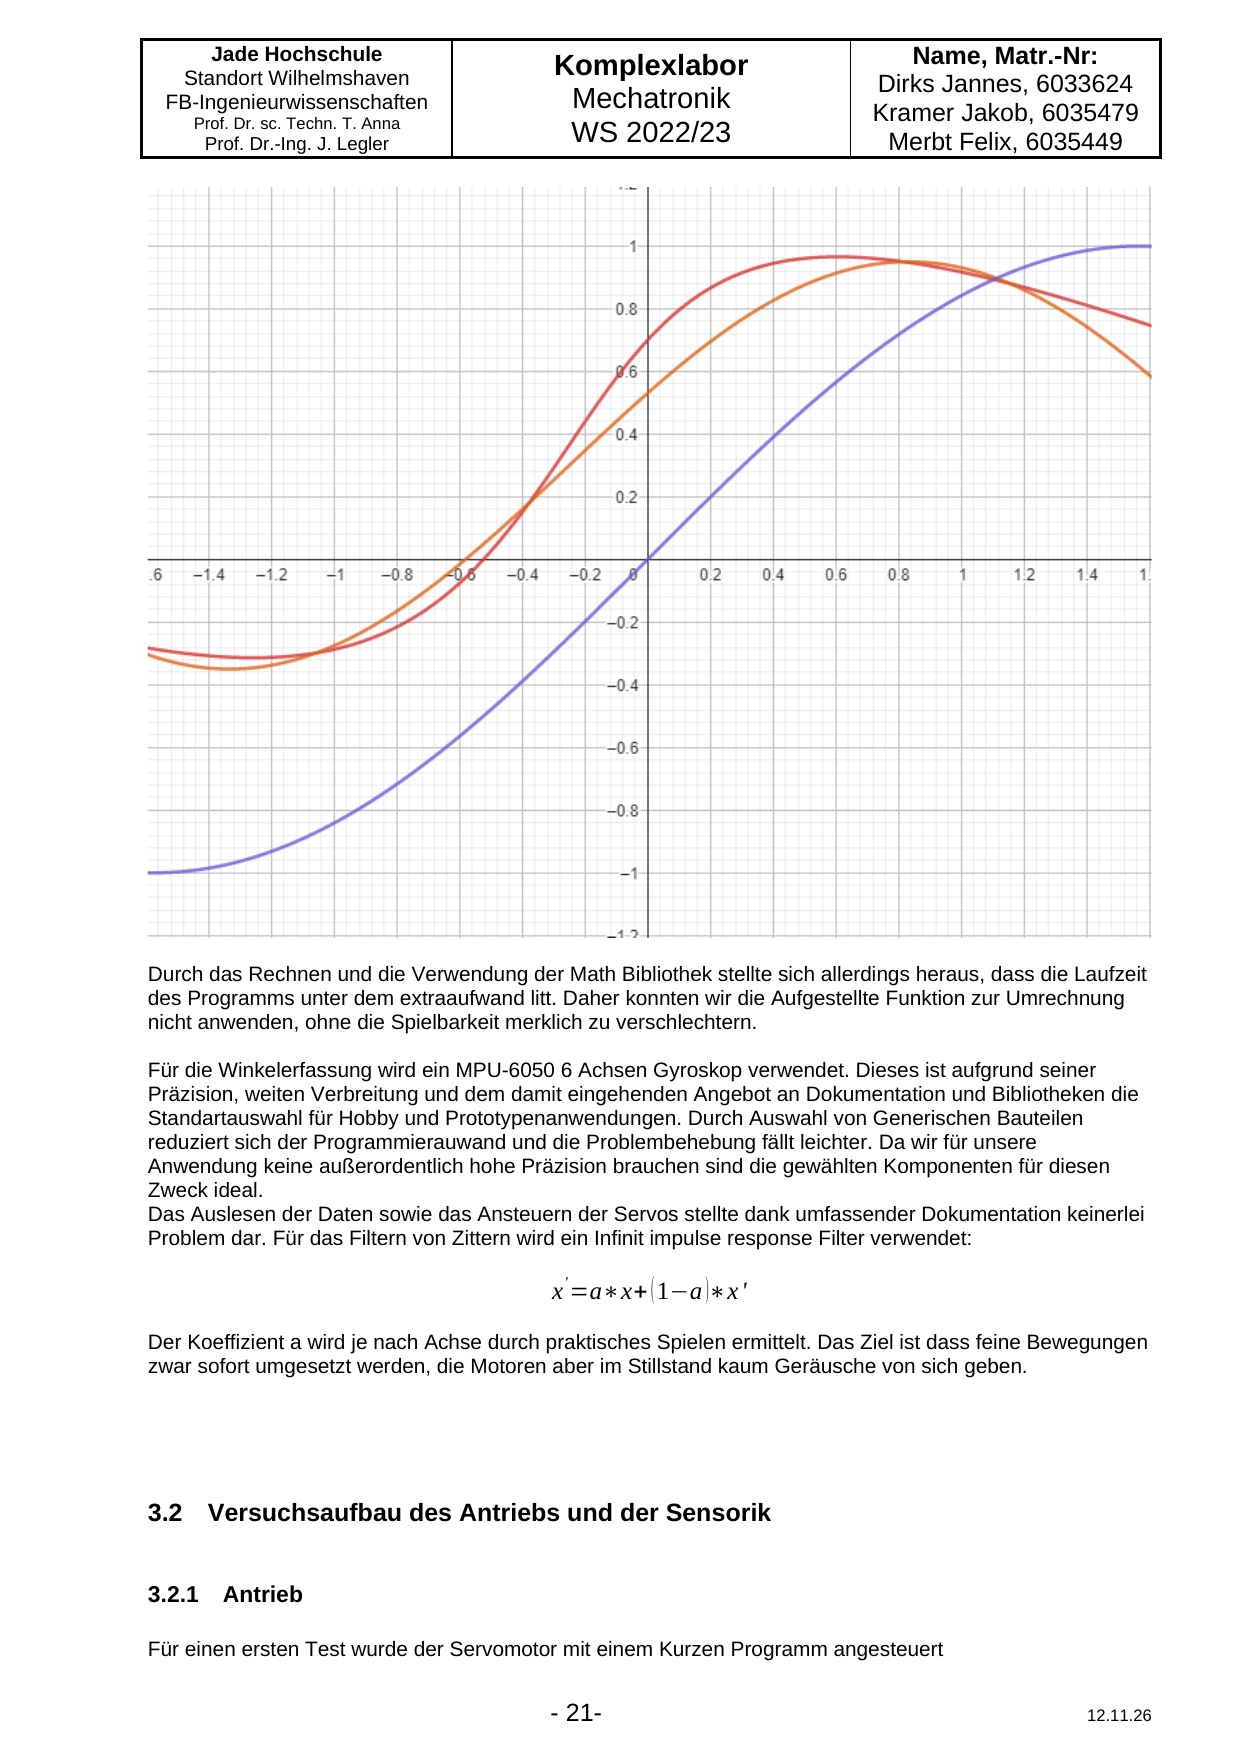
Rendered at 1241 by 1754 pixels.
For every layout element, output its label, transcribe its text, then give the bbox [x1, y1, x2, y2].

text Durch das Rechnen und die Verwendung der Math Bibliothek stellte sich allerdings heraus, dass die Laufzeit des Programms unter dem extraaufwand litt. Daher konnten wir die Aufgestellte Funktion zur Umrechnung nicht anwenden, ohne die Spielbarkeit merklich zu verschlechtern. [148, 962, 1152, 1034]
text Für die Winkelerfassung wird ein MPU-6050 6 Achsen Gyroskop verwendet. Dieses ist aufgrund seiner Präzision, weiten Verbreitung und dem damit eingehenden Angebot an Dokumentation und Bibliotheken die Standartauswahl für Hobby und Prototypenanwendungen. Durch Auswahl von Generischen Bauteilen reduziert sich der Programmierauwand und die Problembehebung fällt leichter. Da wir für unsere Anwendung keine außerordentlich hohe Präzision brauchen sind die gewählten Komponenten für diesen Zweck ideal. [148, 1058, 1152, 1201]
subtitle Versuchsaufbau des Antriebs und der Sensorik [148, 1498, 1152, 1526]
subtitle Antrieb [148, 1581, 1152, 1607]
text Der Koeffizient a wird je nach Achse durch praktisches Spielen ermittelt. Das Ziel ist dass feine Bewegungen zwar sofort umgesetzt werden, die Motoren aber im Stillstand kaum Geräusche von sich geben. [148, 1330, 1152, 1378]
picture [147, 187, 1152, 938]
text Das Auslesen der Daten sowie das Ansteuern der Servos stellte dank umfassender Dokumentation keinerlei Problem dar. Für das Filtern von Zittern wird ein Infinit impulse response Filter verwendet: [148, 1201, 1152, 1249]
text Für einen ersten Test wurde der Servomotor mit einem Kurzen Programm angesteuert [148, 1637, 1152, 1661]
